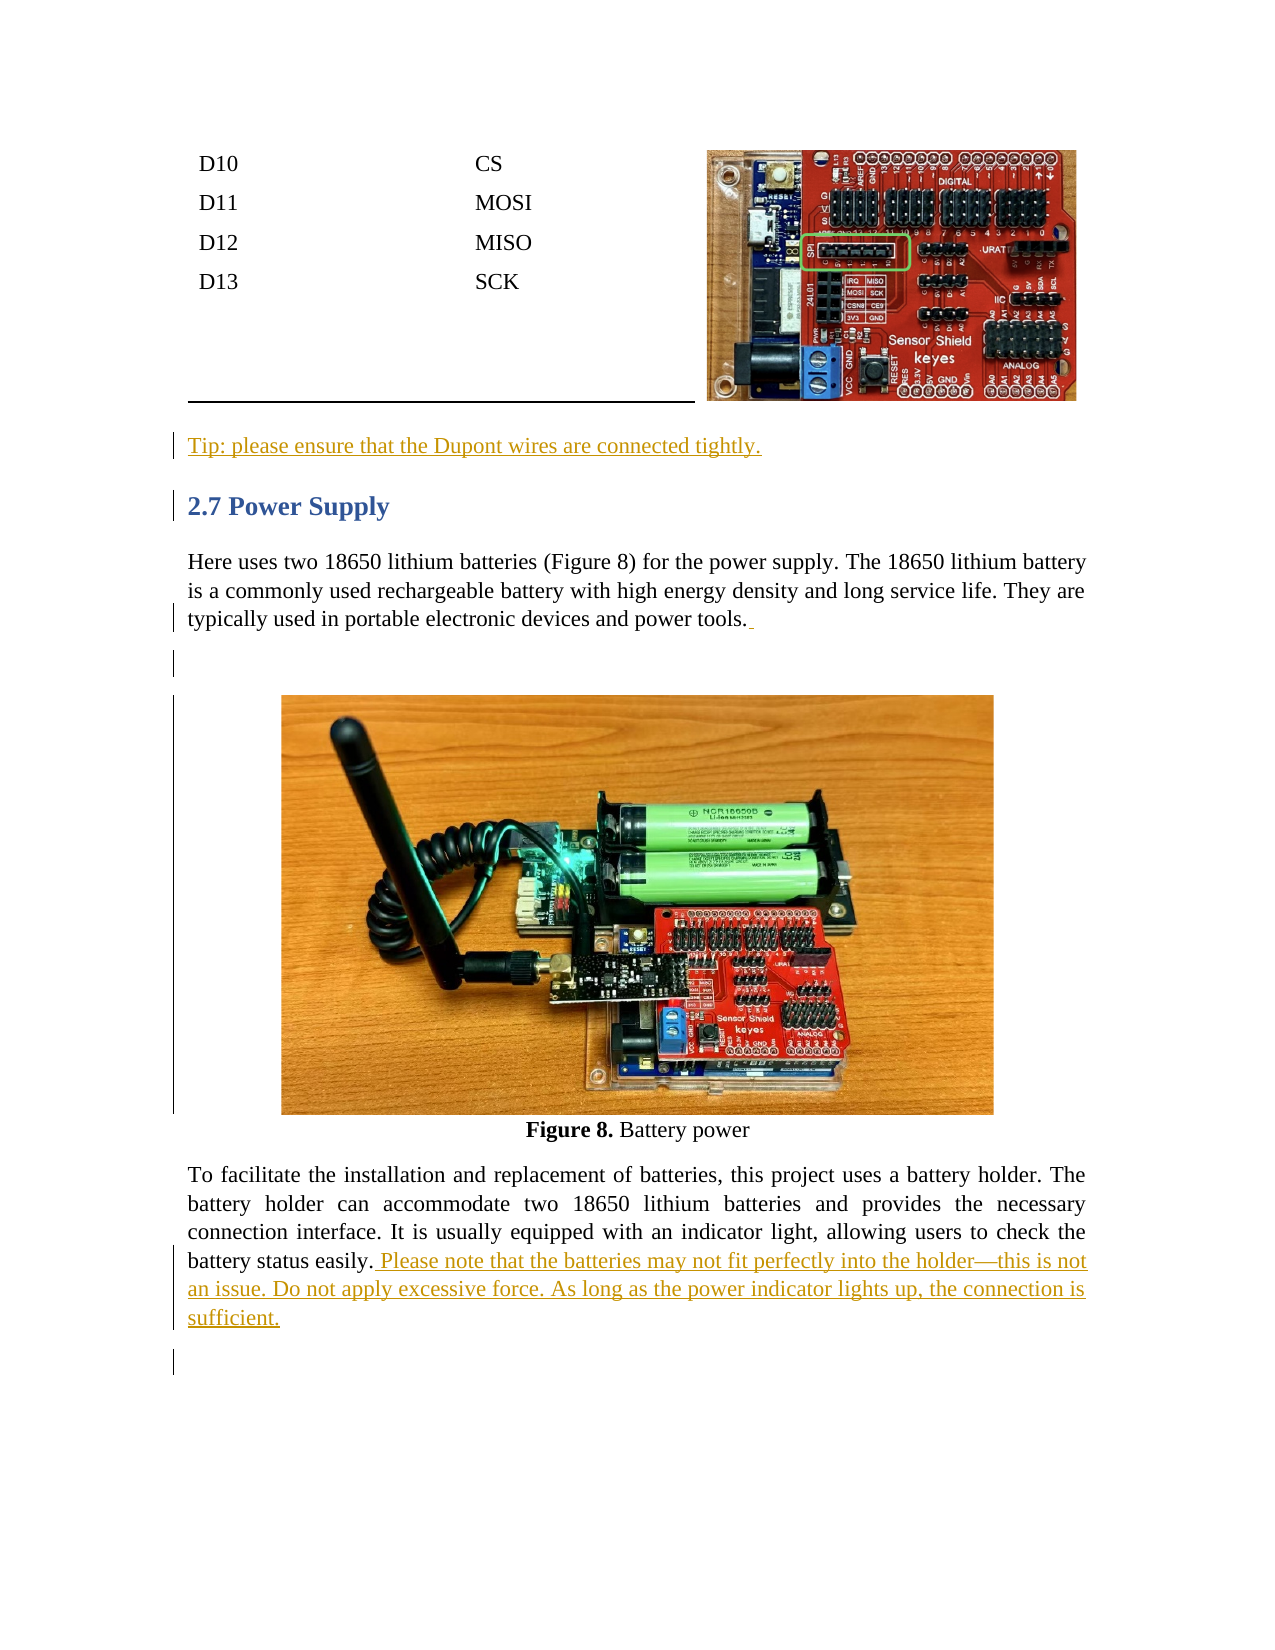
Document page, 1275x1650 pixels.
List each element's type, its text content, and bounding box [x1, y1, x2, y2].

text Figure 8. Battery power [187, 1116, 1087, 1143]
text Here uses two 18650 lithium batteries (Figure 8) for the power supply. The 18650 lithium battery is a commonly used rechargeable battery with high energy density and long service life. They are typically used in portable electronic devices and power tools. [187, 548, 1087, 632]
table_cell D11 [188, 190, 463, 229]
table_cell MOSI [464, 190, 695, 229]
picture [281, 695, 994, 1115]
table_cell SCK [464, 269, 695, 401]
picture [706, 150, 1077, 401]
table_cell D13 [188, 269, 463, 401]
subtitle 2.7 Power Supply [187, 490, 1087, 521]
table_cell MISO [464, 229, 695, 268]
table_cell D12 [188, 229, 463, 268]
text To facilitate the installation and replacement of batteries, this project uses a battery holder. The battery holder can accommodate two 18650 lithium batteries and provides the necessary connection interface. It is usually equipped with an indicator light, allowing users to check the battery status easily. [187, 1161, 1087, 1330]
table_cell D10 [188, 150, 463, 189]
table_cell CS [464, 150, 695, 189]
